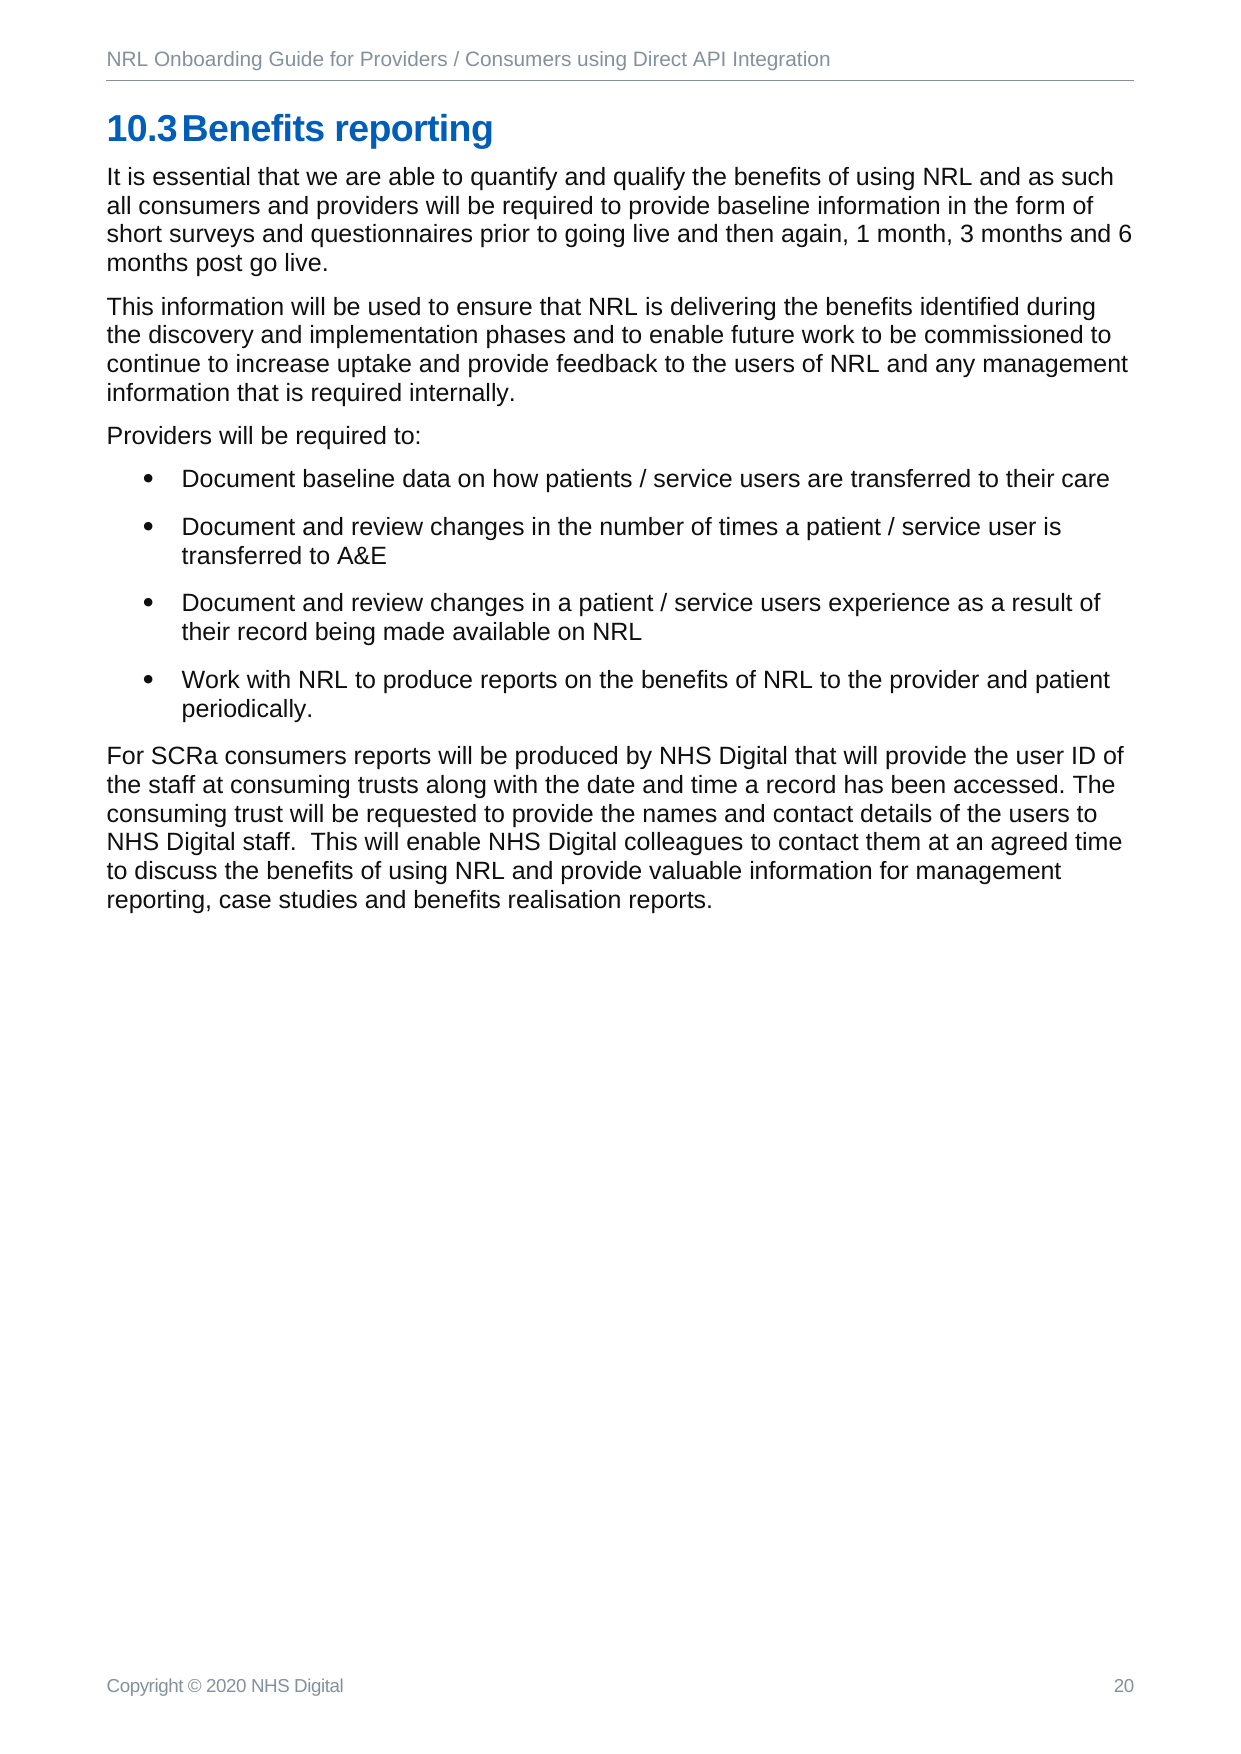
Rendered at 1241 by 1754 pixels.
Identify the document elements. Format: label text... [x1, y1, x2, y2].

list Document and review changes in a patient / service users experience as a result of their record being made available on NRL [144, 588, 1134, 646]
list Document and review changes in the number of times a patient / service user is transferred to A&E [144, 512, 1134, 570]
text Providers will be required to: [106, 421, 1134, 450]
list Document baseline data on how patients / service users are transferred to their care [144, 464, 1134, 493]
text This information will be used to ensure that NRL is delivering the benefits identified during the discovery and implementation phases and to enable future work to be commissioned to continue to increase uptake and provide feedback to the users of NRL and any management information that is required internally. [106, 292, 1134, 407]
list Work with NRL to produce reports on the benefits of NRL to the provider and patient periodically. [144, 665, 1134, 722]
subtitle Benefits reporting [106, 106, 1134, 149]
text It is essential that we are able to quantify and qualify the benefits of using NRL and as such all consumers and providers will be required to provide baseline information in the form of short surveys and questionnaires prior to going live and then again, 1 month, 3 months and 6 months post go live. [106, 162, 1134, 277]
text For SCRa consumers reports will be produced by NHS Digital that will provide the user ID of the staff at consuming trusts along with the date and time a record has been accessed. The consuming trust will be requested to provide the names and contact details of the users to NHS Digital staff. This will enable NHS Digital colleagues to contact them at an agreed time to discuss the benefits of using NRL and provide valuable information for management reporting, case studies and benefits realisation reports. [106, 741, 1134, 914]
